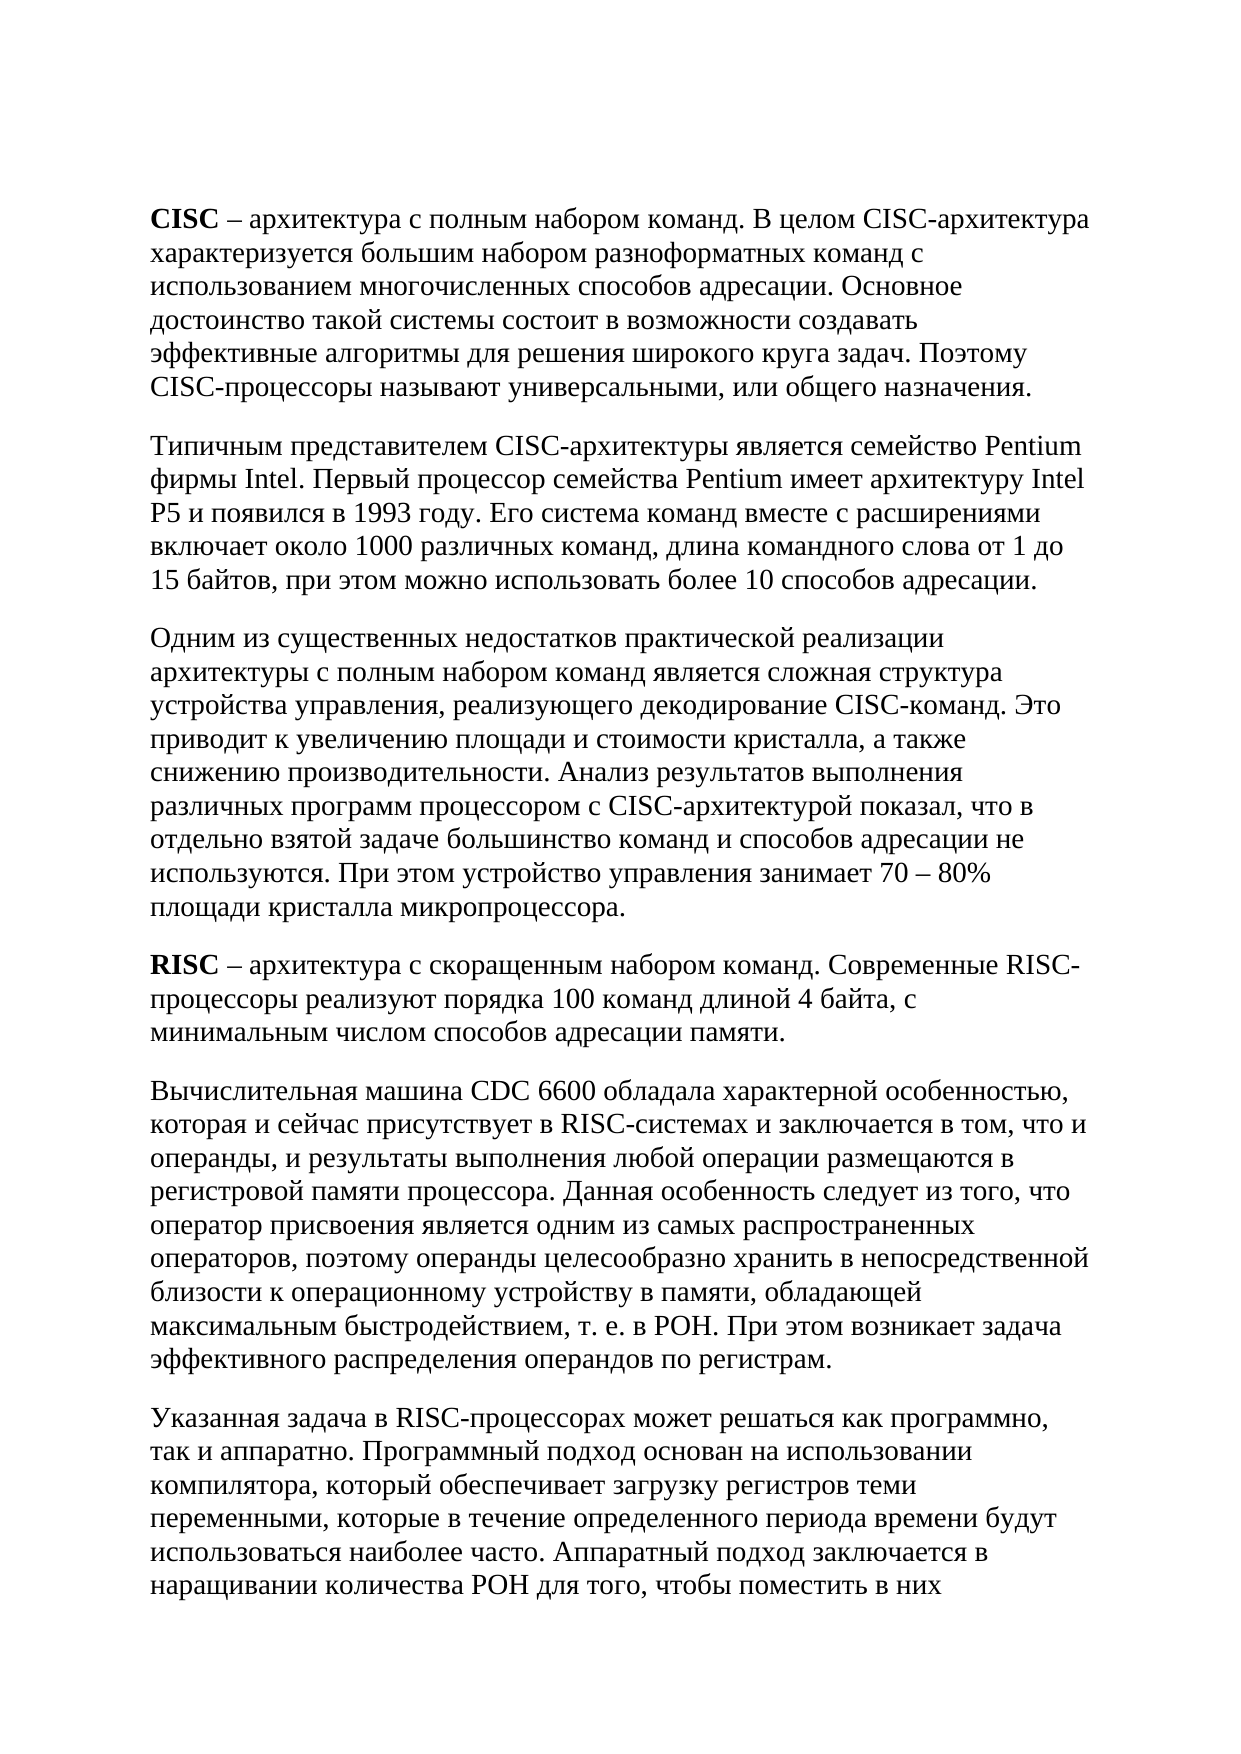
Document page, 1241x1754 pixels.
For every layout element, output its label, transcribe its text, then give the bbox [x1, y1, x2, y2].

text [150, 1400, 1090, 1601]
text Одним из существенных недостатков практической реализации архитектуры с полным набором команд является сложная структура устройства управления, реализующего декодирование CISC-команд. Это приводит к увеличению площади и стоимости кристалла, а также снижению производительности. Анализ результатов выполнения различных программ процессором с CISC-архитектурой показал, что в отдельно взятой задаче большинство команд и способов адресации не используются. При этом устройство управления занимает 70 – 80% площади кристалла микропроцессора. [150, 620, 1090, 922]
text Вычислительная машина CDC 6600 обладала характерной особенностью, которая и сейчас присутствует в RISC-системах и заключается в том, что и операнды, и результаты выполнения любой операции размещаются в регистровой памяти процессора. Данная особенность следует из того, что оператор присвоения является одним из самых распространенных операторов, поэтому операнды целесообразно хранить в непосредственной близости к операционному устройству в памяти, обладающей максимальным быстродействием, т. е. в РОН. При этом возникает задача эффективного распределения операндов по регистрам. [150, 1073, 1090, 1375]
text RISC – архитектура с скоращенным набором команд. Современные RISC-процессоры реализуют порядка 100 команд длиной 4 байта, с минимальным числом способов адресации памяти. [150, 947, 1090, 1048]
text CISC – архитектура с полным набором команд. В целом CISC-архитектура характеризуется большим набором разноформатных команд с использованием многочисленных способов адресации. Основное достоинство такой системы состоит в возможности создавать эффективные алгоритмы для решения широкого круга задач. Поэтому CISC-процессоры называют универсальными, или общего назначения. [150, 201, 1090, 403]
text Типичным представителем CISC-архитектуры является семейство Pentium фирмы Intel. Первый процессор семейства Pentium имеет архитектуру Intel P5 и появился в 1993 году. Его система команд вместе с расширениями включает около 1000 различных команд, длина командного слова от 1 до 15 байтов, при этом можно использовать более 10 способов адресации. [150, 428, 1090, 595]
